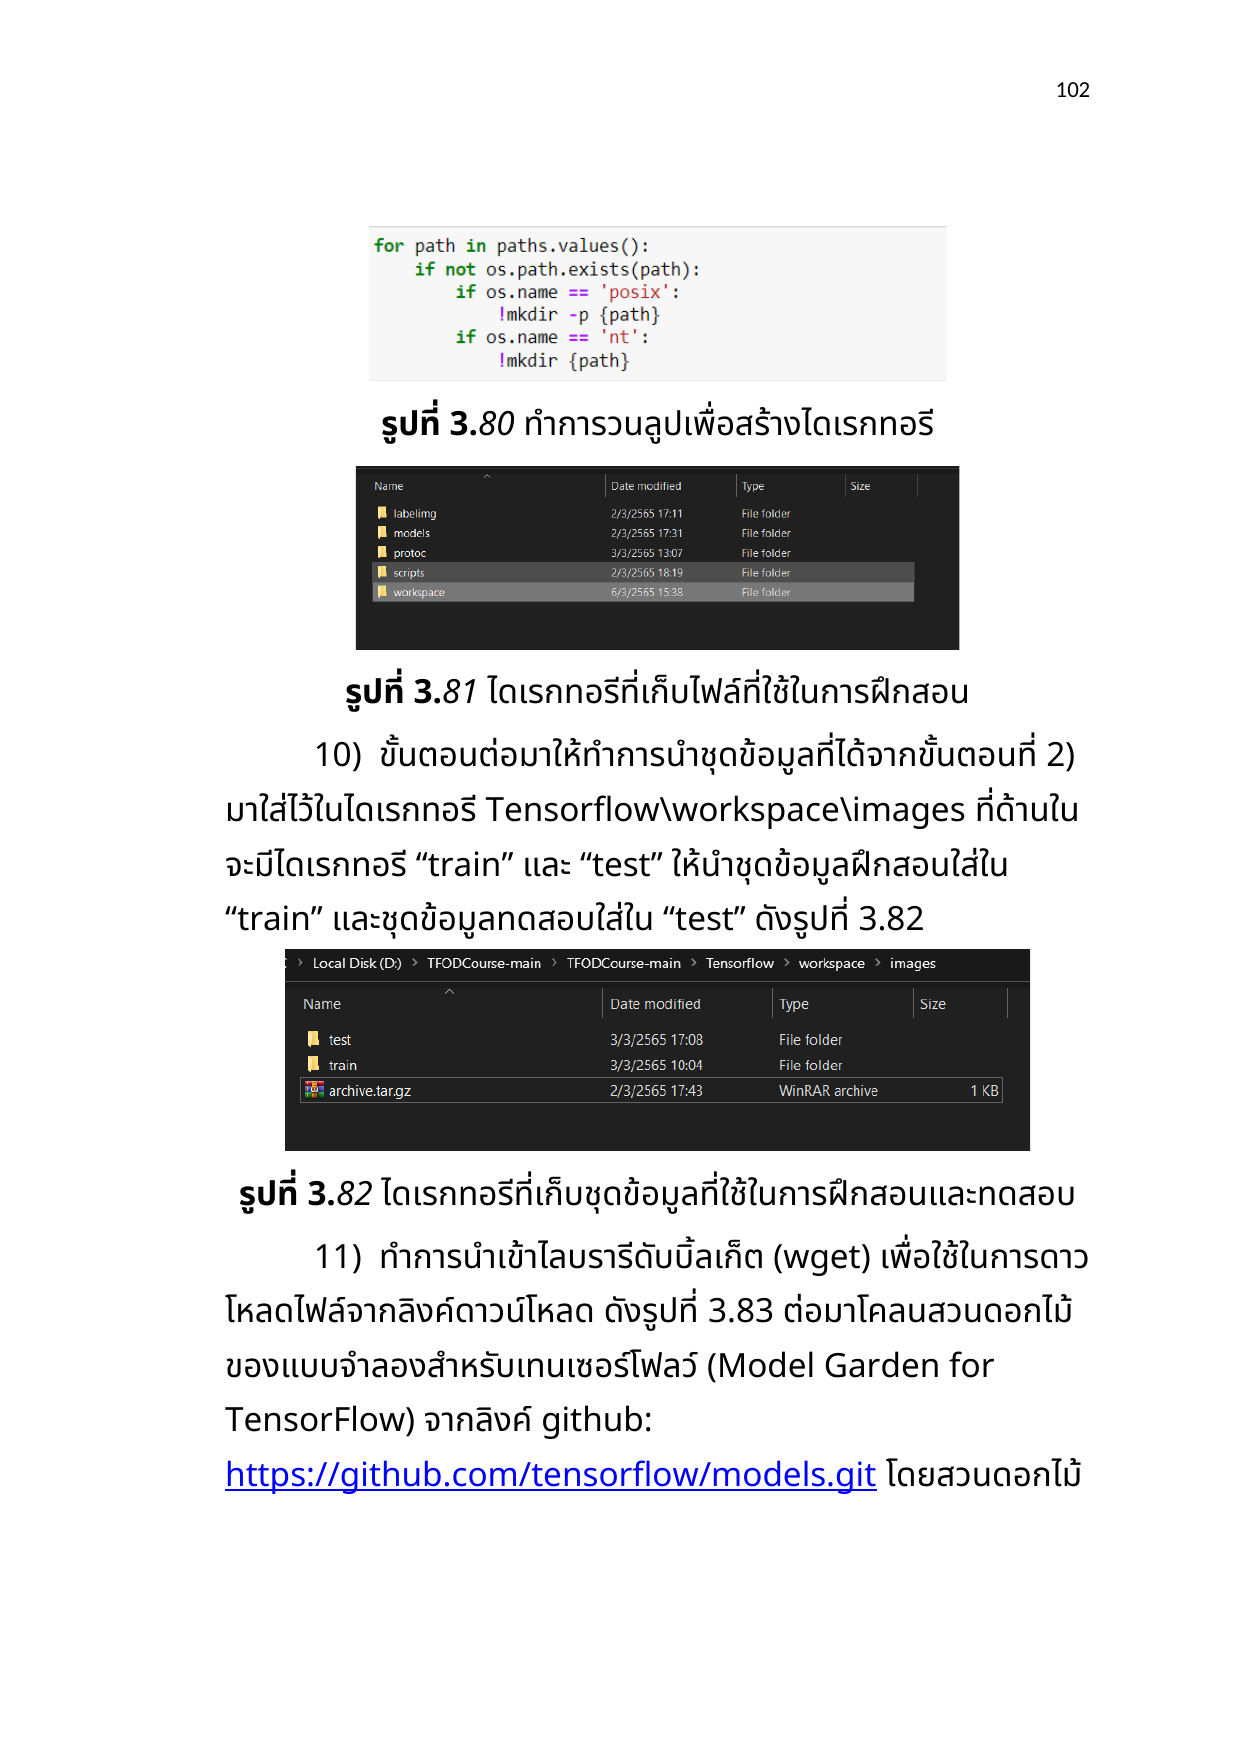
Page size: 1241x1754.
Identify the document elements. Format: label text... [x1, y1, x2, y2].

text รูปที่ 3.80 ทำการวนลูปเพื่อสร้างไดเรกทอรี [225, 399, 1090, 450]
picture [368, 225, 947, 381]
text รูปที่ 3.82 ไดเรกทอรีที่เก็บชุดข้อมูลที่ใช้ในการฝึกสอนและทดสอบ [225, 1169, 1090, 1220]
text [225, 1232, 1090, 1501]
picture [285, 949, 1031, 1151]
text 10) ขั้นตอนต่อมาให้ทำการนำชุดข้อมูลที่ได้จากขั้นตอนที่ 2) มาใส่ไว้ในไดเรกทอรี Tensorflow\workspace\images ที่ด้านในจะมีไดเรกทอรี “train” และ “test” ให้นำชุดข้อมูลฝึกสอนใส่ใน “train” และชุดข้อมูลทดสอบใส่ใน “test” ดังรูปที่ 3.82 [225, 731, 1090, 946]
text รูปที่ 3.81 ไดเรกทอรีที่เก็บไฟล์ที่ใช้ในการฝึกสอน [225, 668, 1090, 719]
picture [355, 466, 960, 650]
